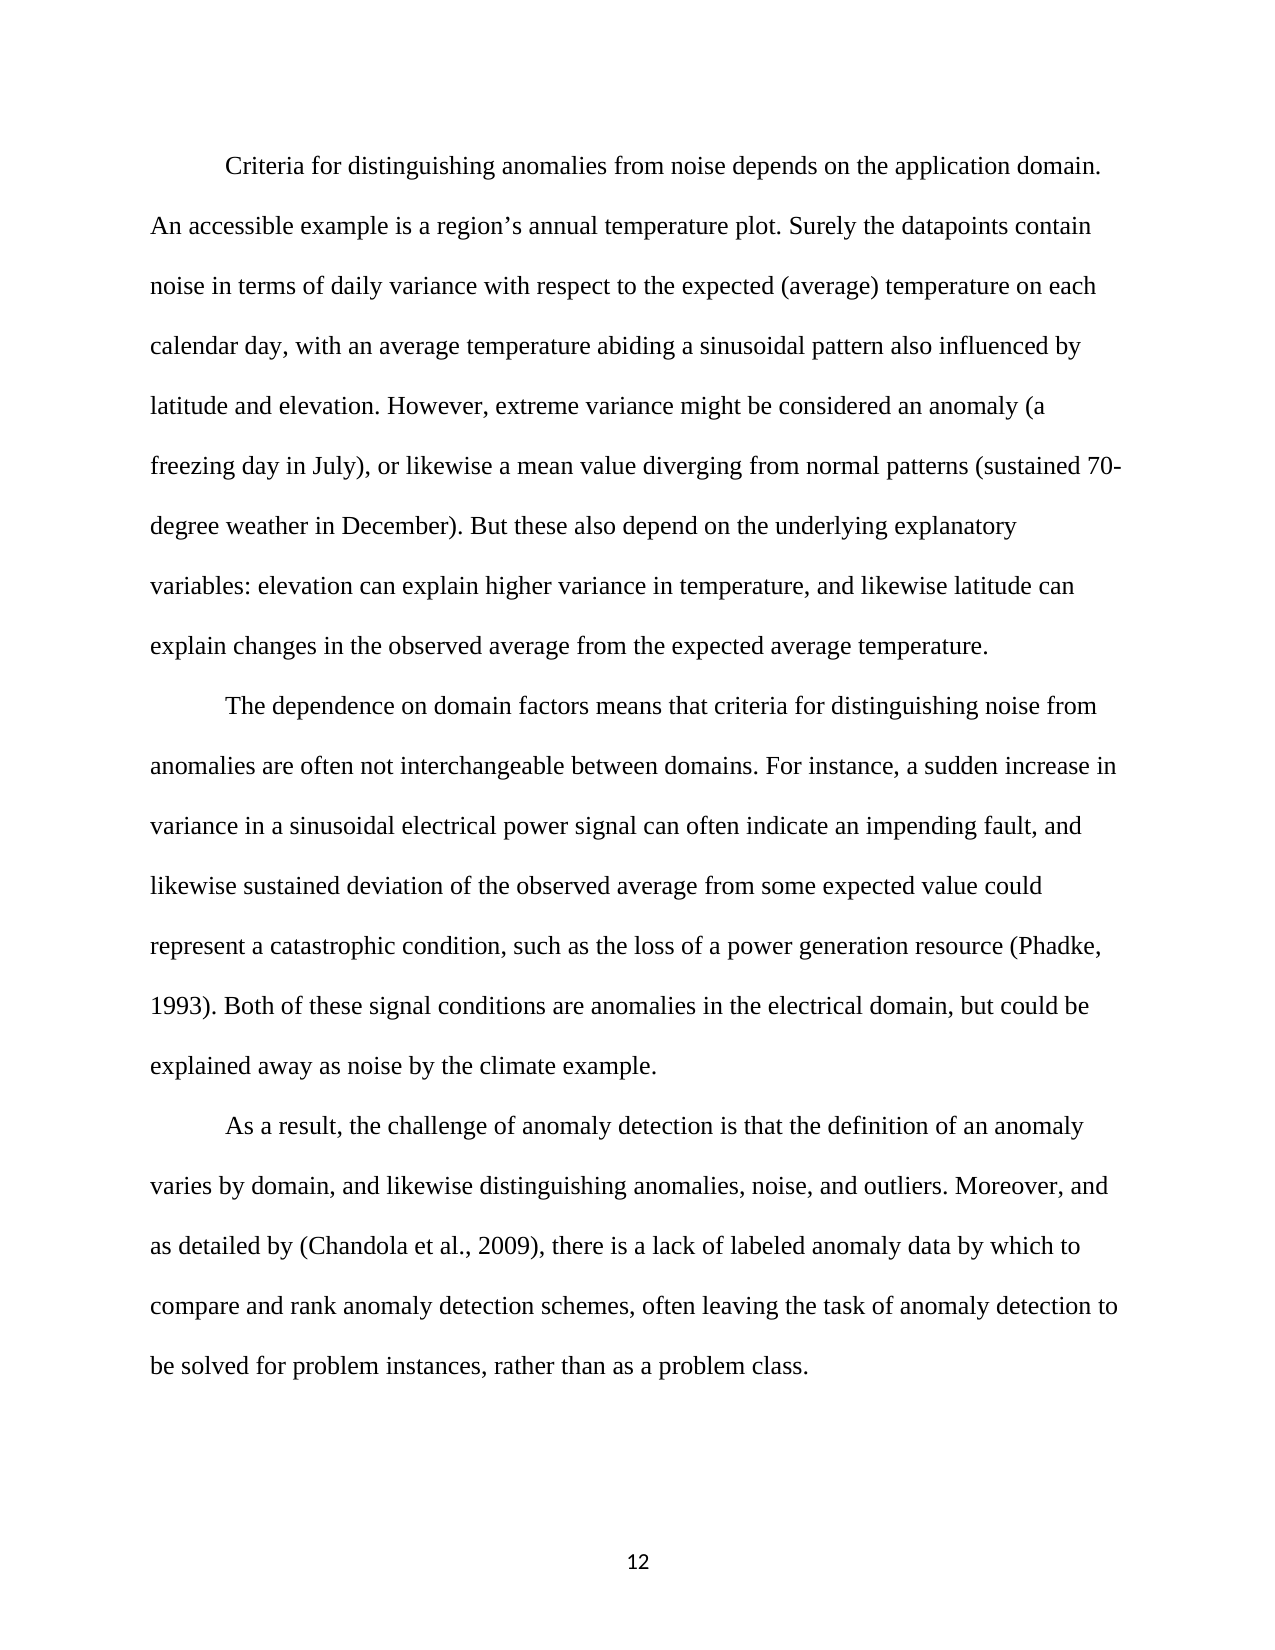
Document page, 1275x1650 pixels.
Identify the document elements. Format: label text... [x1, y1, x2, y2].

text The dependence on domain factors means that criteria for distinguishing noise from anomalies are often not interchangeable between domains. For instance, a sudden increase in variance in a sinusoidal electrical power signal can often indicate an impending fault, and likewise sustained deviation of the observed average from some expected value could represent a catastrophic condition, such as the loss of a power generation resource (Phadke, 1993). Both of these signal conditions are anomalies in the electrical domain, but could be explained away as noise by the climate example. [150, 690, 1125, 1080]
text As a result, the challenge of anomaly detection is that the definition of an anomaly varies by domain, and likewise distinguishing anomalies, noise, and outliers. Moreover, and as detailed by (Chandola et al., 2009), there is a lack of labeled anomaly data by which to compare and rank anomaly detection schemes, often leaving the task of anomaly detection to be solved for problem instances, rather than as a problem class. [150, 1110, 1125, 1380]
text Criteria for distinguishing anomalies from noise depends on the application domain. An accessible example is a region’s annual temperature plot. Surely the datapoints contain noise in terms of daily variance with respect to the expected (average) temperature on each calendar day, with an average temperature abiding a sinusoidal pattern also influenced by latitude and elevation. However, extreme variance might be considered an anomaly (a freezing day in July), or likewise a mean value diverging from normal patterns (sustained 70-degree weather in December). But these also depend on the underlying explanatory variables: elevation can explain higher variance in temperature, and likewise latitude can explain changes in the observed average from the expected average temperature. [150, 150, 1125, 660]
